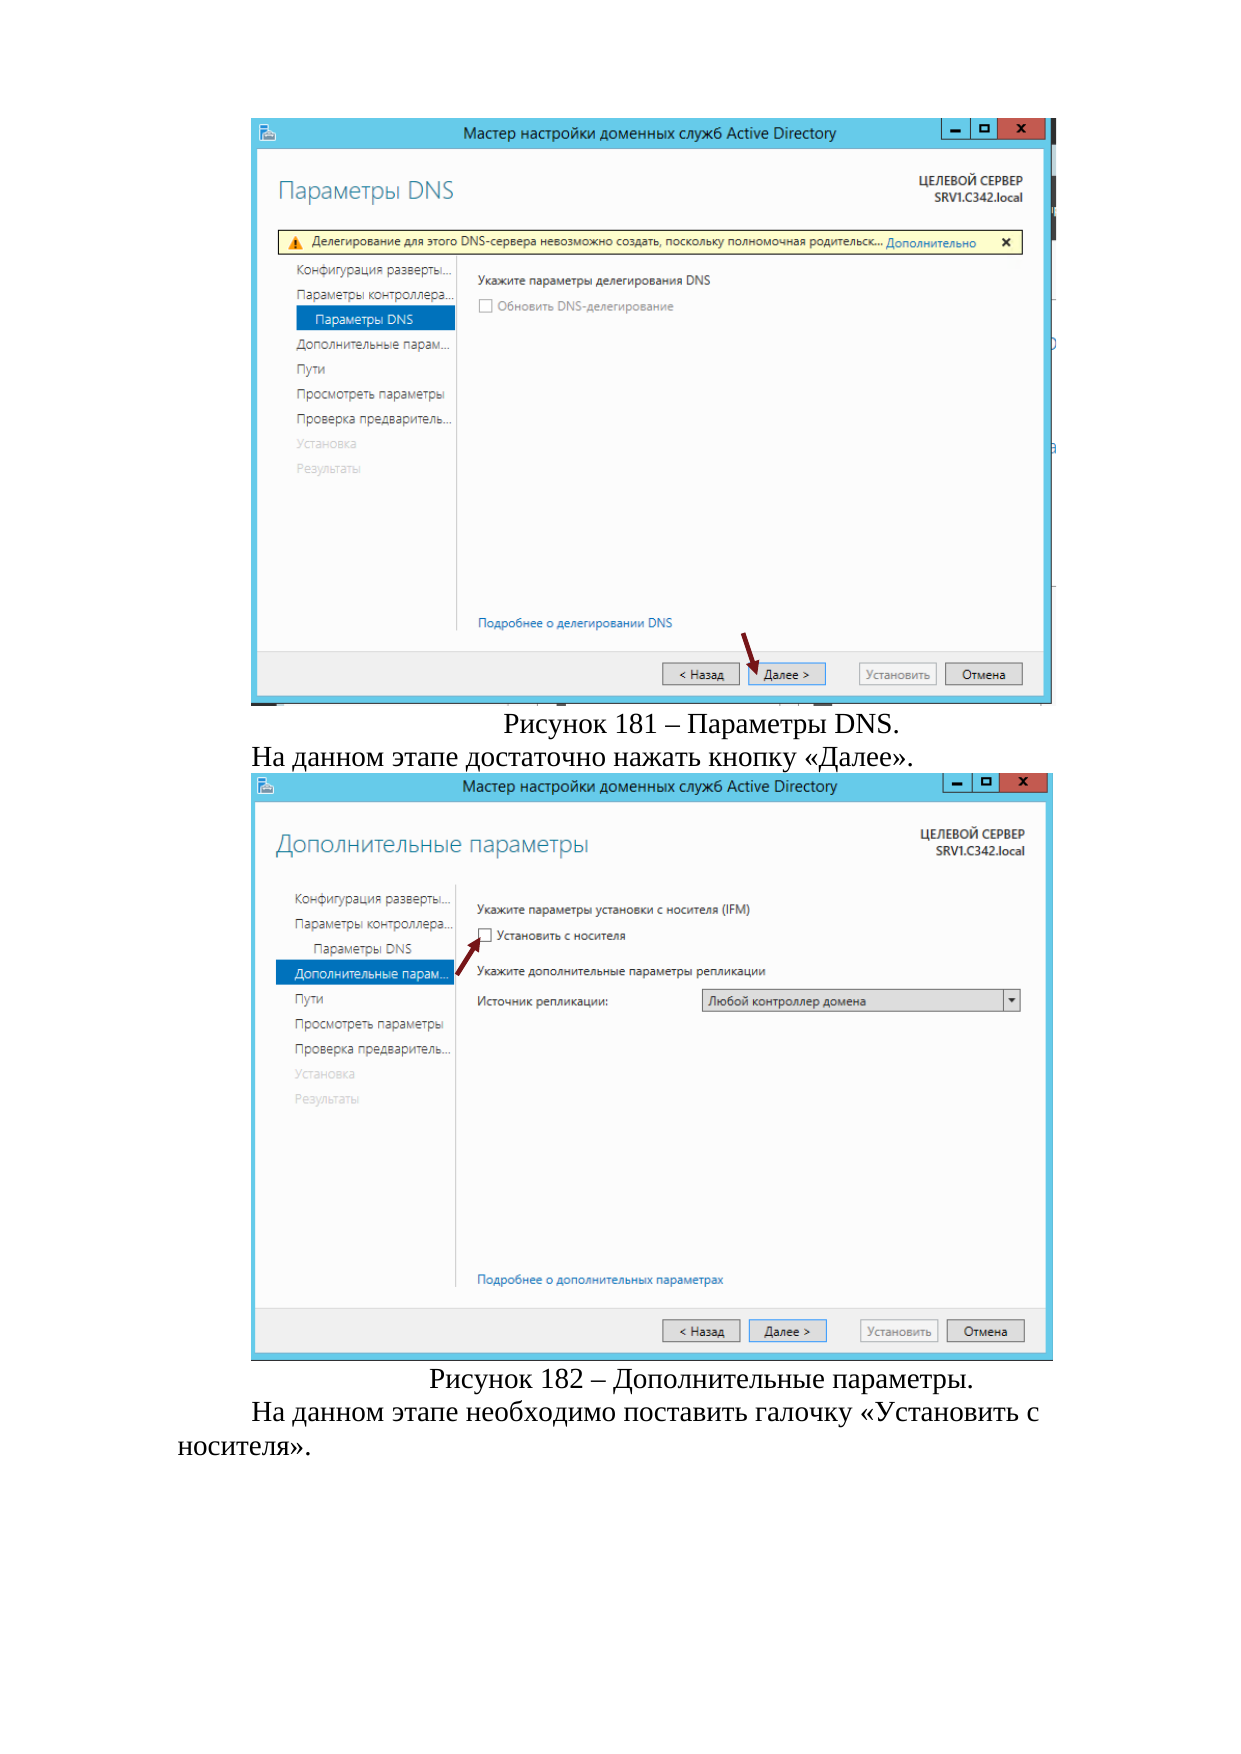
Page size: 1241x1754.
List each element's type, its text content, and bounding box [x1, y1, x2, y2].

text Рисунок 181 – Параметры DNS. [177, 706, 1152, 739]
text На данном этапе необходимо поставить галочку «Установить с носителя». [177, 1394, 1152, 1461]
text На данном этапе достаточно нажать кнопку «Далее». [177, 739, 1152, 773]
picture [251, 773, 1053, 1361]
text Рисунок 182 – Дополнительные параметры. [177, 1361, 1152, 1394]
picture [251, 118, 1057, 706]
